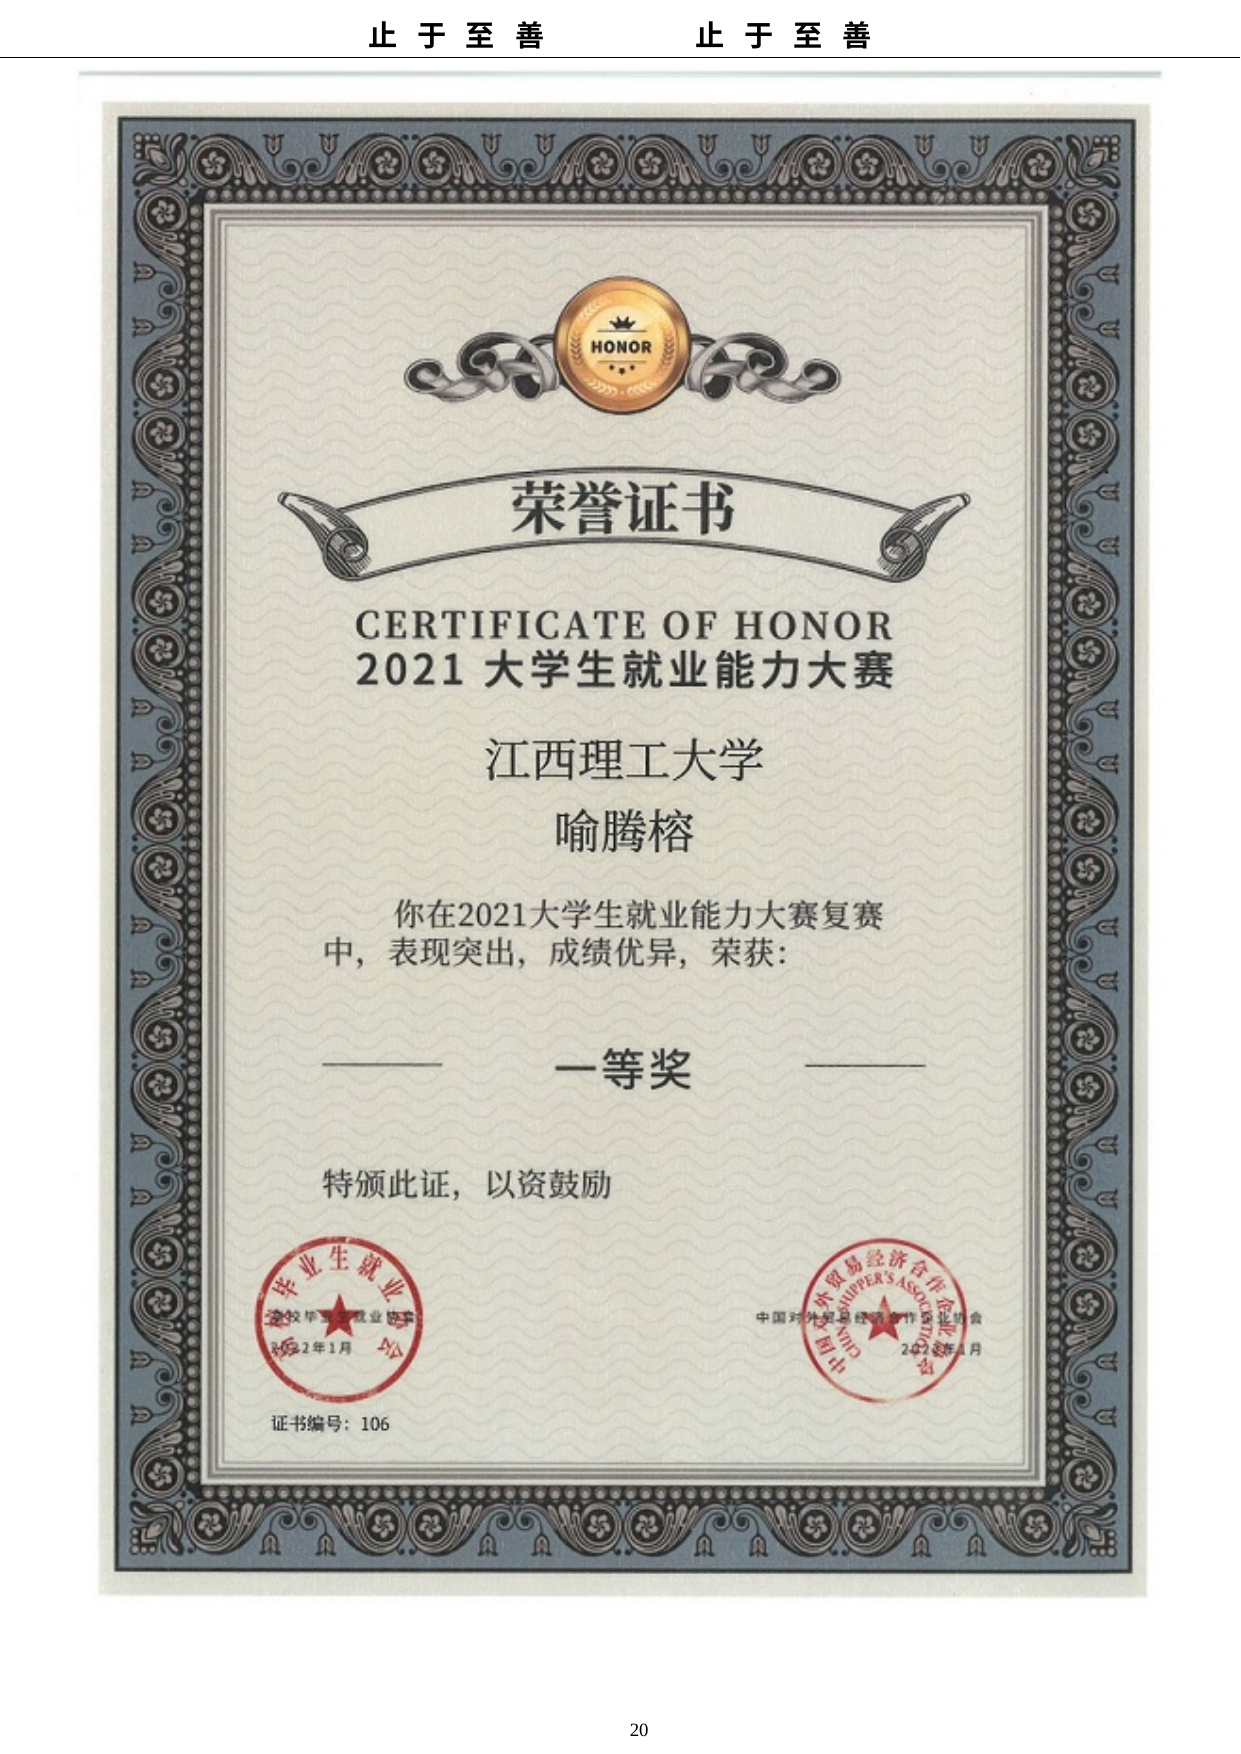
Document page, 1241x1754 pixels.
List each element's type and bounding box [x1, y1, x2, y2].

picture [74, 67, 1167, 1608]
